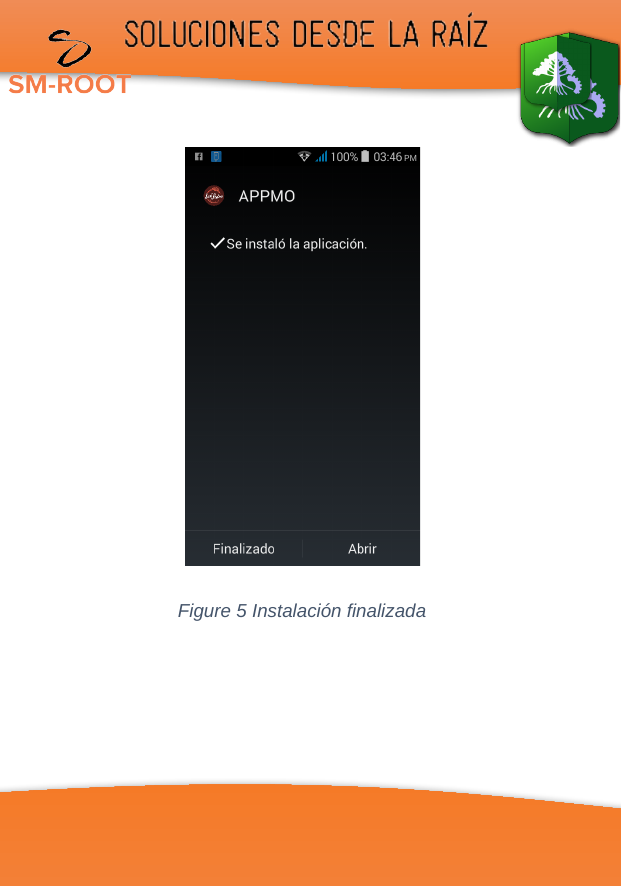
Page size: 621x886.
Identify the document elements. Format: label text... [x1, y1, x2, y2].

picture [185, 147, 421, 566]
text Figure 5 Instalación finalizada [74, 599, 531, 621]
picture [516, 28, 621, 147]
picture [7, 28, 132, 100]
